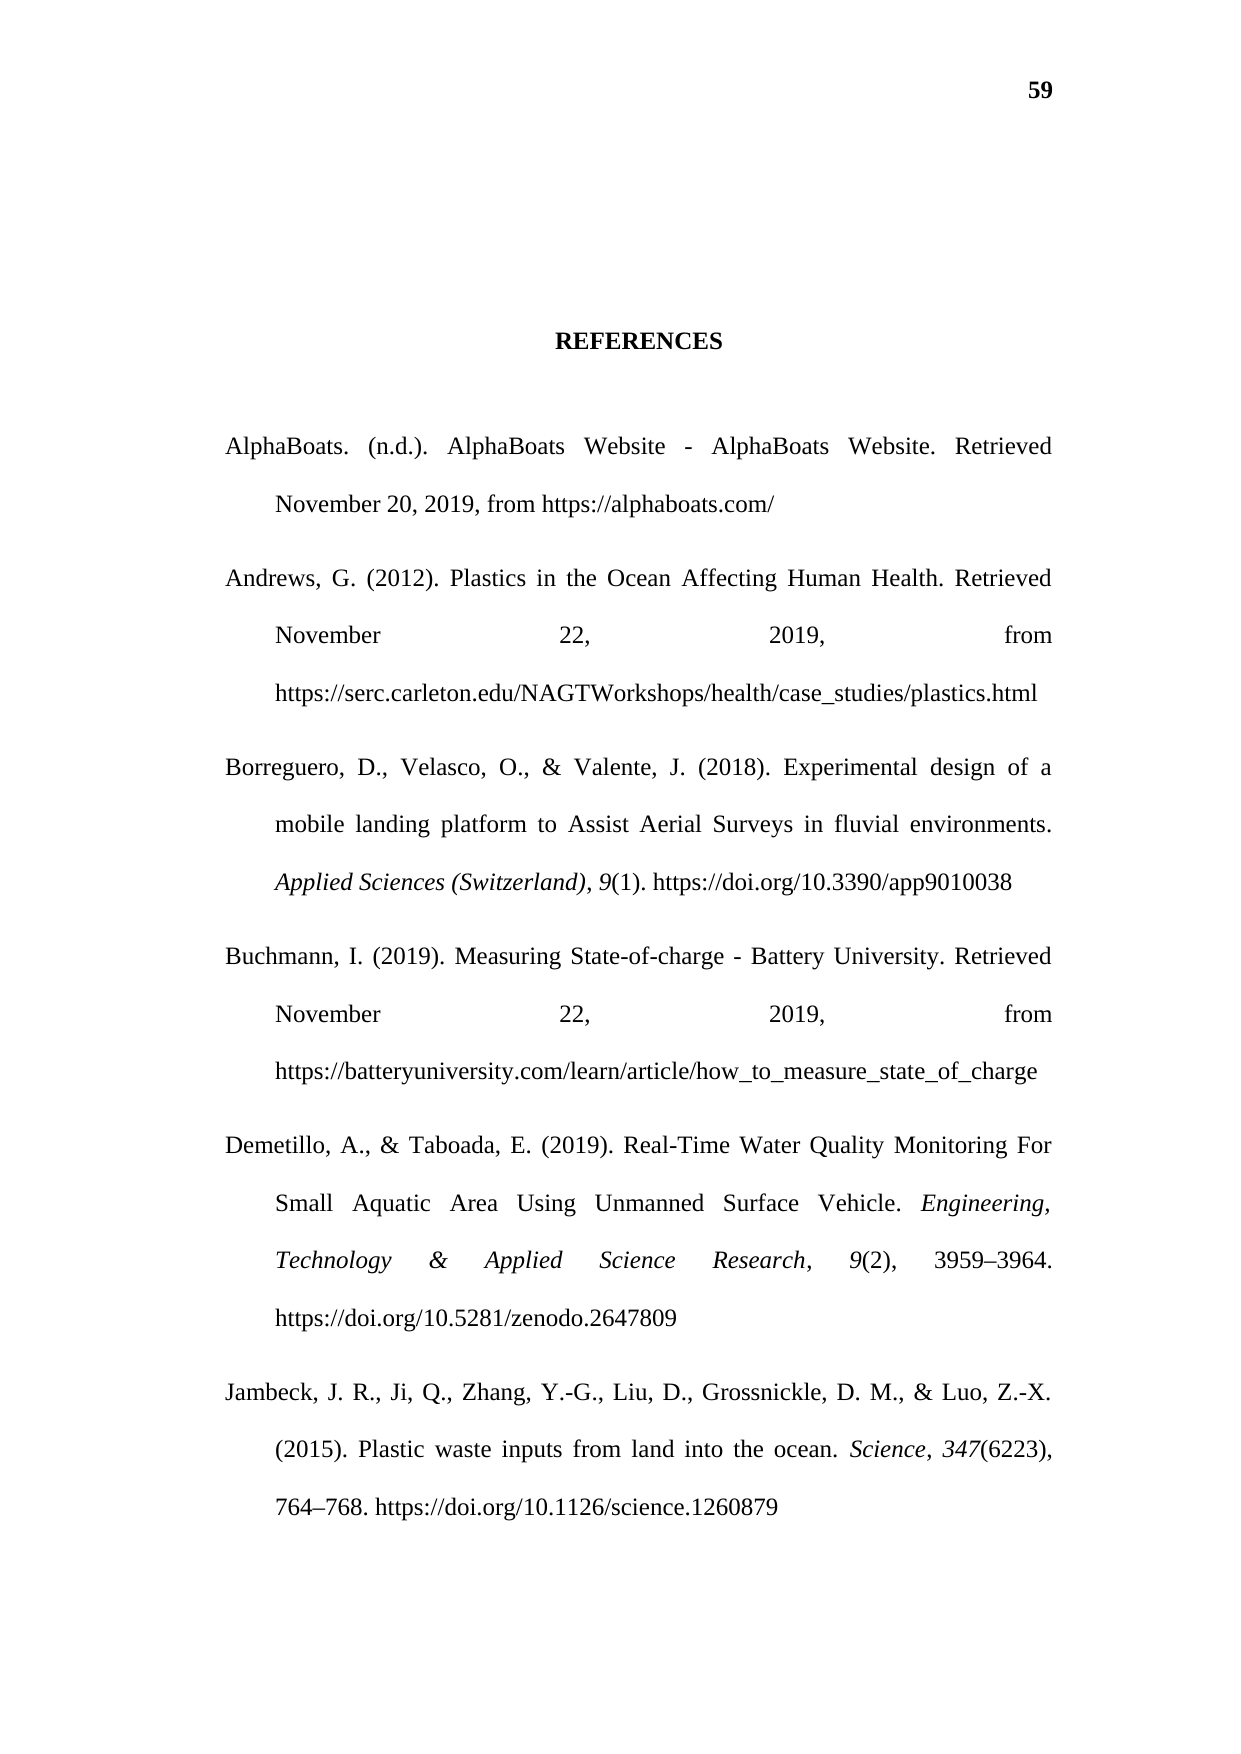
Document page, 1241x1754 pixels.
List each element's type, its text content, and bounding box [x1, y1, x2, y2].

text Borreguero, D., Velasco, O., & Valente, J. (2018). Experimental design of a mobile landing platform to Assist Aerial Surveys in fluvial environments. Applied Sciences (Switzerland), 9(1). https://doi.org/10.3390/app9010038 [225, 752, 1053, 896]
text Andrews, G. (2012). Plastics in the Ocean Affecting Human Health. Retrieved November 22, 2019, from https://serc.carleton.edu/NAGTWorkshops/health/case_studies/plastics.html [225, 563, 1053, 707]
text AlphaBoats. (n.d.). AlphaBoats Website - AlphaBoats Website. Retrieved November 20, 2019, from https://alphaboats.com/ [225, 431, 1053, 517]
text Buchmann, I. (2019). Measuring State-of-charge - Battery University. Retrieved November 22, 2019, from https://batteryuniversity.com/learn/article/how_to_measure_state_of_charge [225, 941, 1053, 1085]
text Jambeck, J. R., Ji, Q., Zhang, Y.-G., Liu, D., Grossnickle, D. M., & Luo, Z.-X. (2015). Plastic waste inputs from land into the ocean. Science, 347(6223), 764–768. https://doi.org/10.1126/science.1260879 [225, 1377, 1053, 1521]
subtitle REFERENCES [225, 326, 1053, 355]
text Demetillo, A., & Taboada, E. (2019). Real-Time Water Quality Monitoring For Small Aquatic Area Using Unmanned Surface Vehicle. Engineering, Technology & Applied Science Research, 9(2), 3959–3964. https://doi.org/10.5281/zenodo.2647809 [225, 1130, 1053, 1332]
